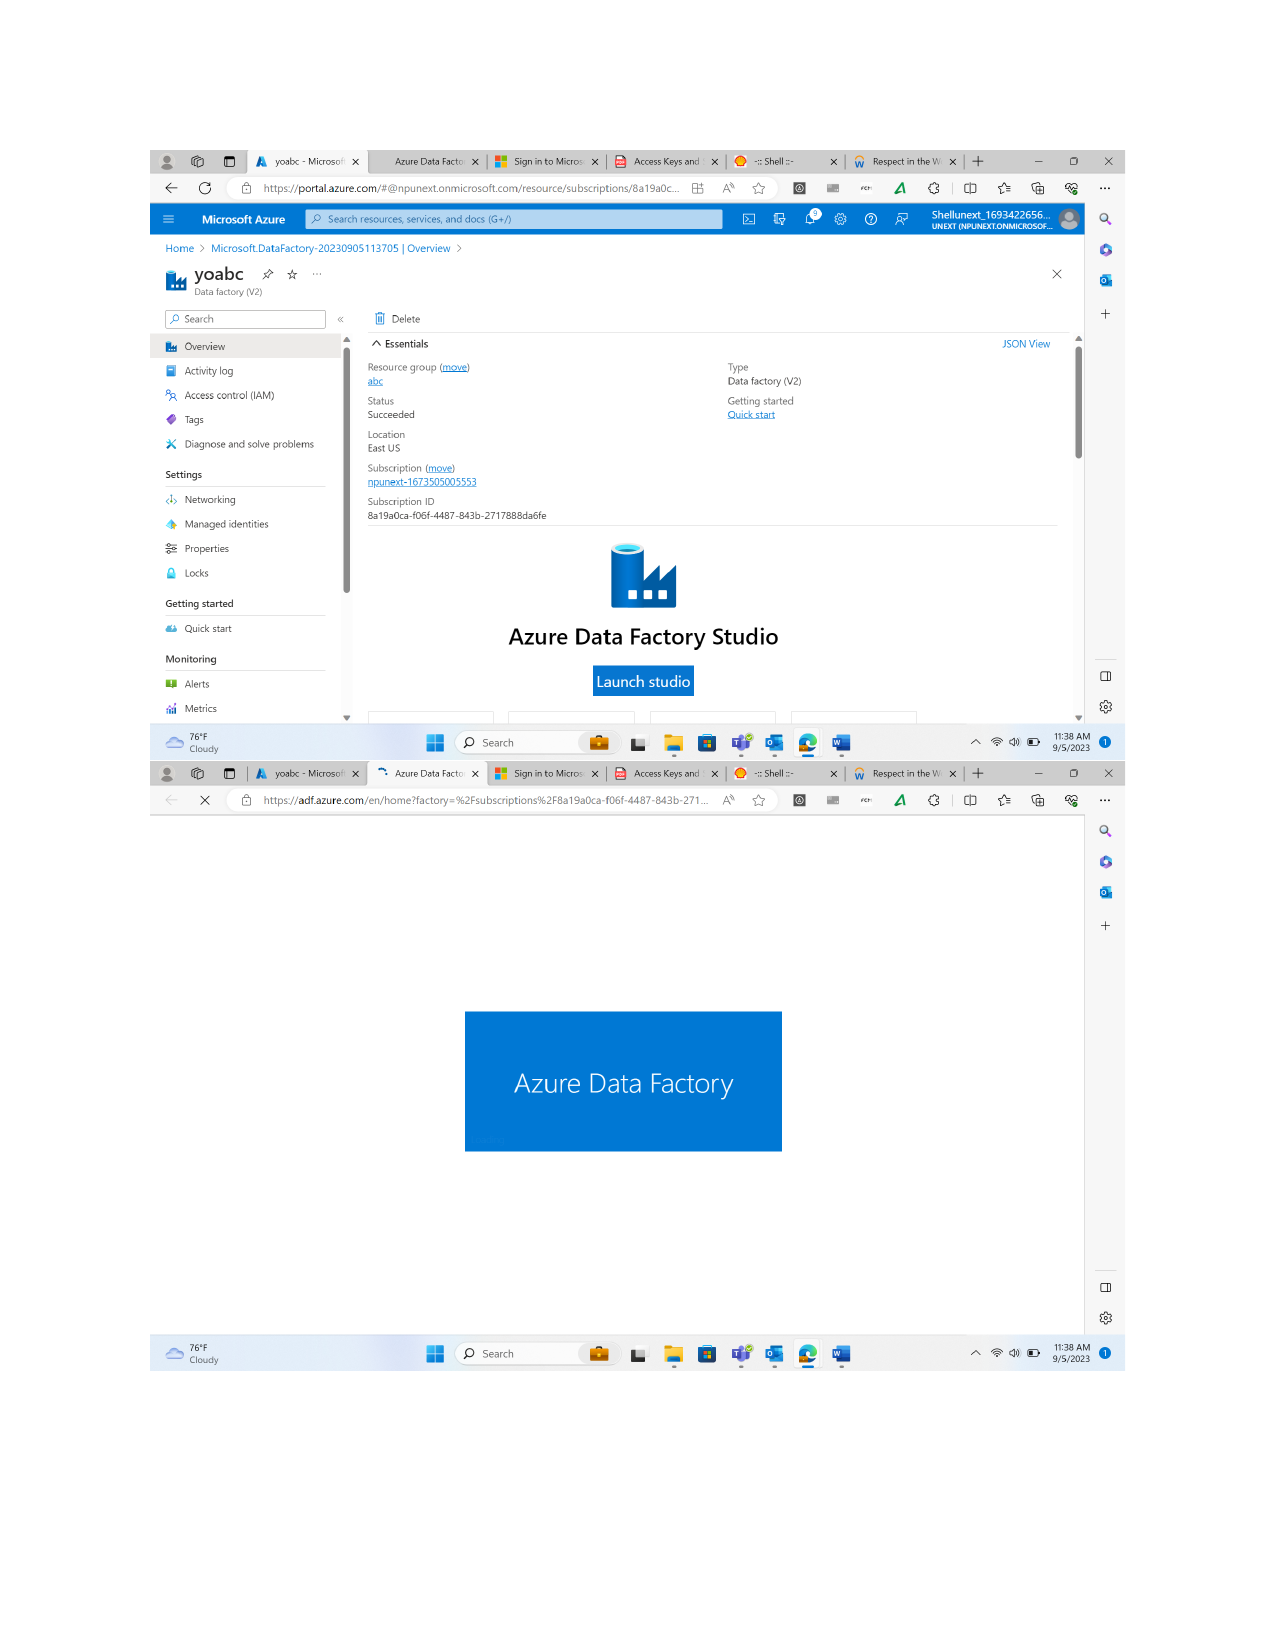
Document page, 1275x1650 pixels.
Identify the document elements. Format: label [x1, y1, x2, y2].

picture [150, 150, 1125, 760]
picture [150, 761, 1125, 1371]
